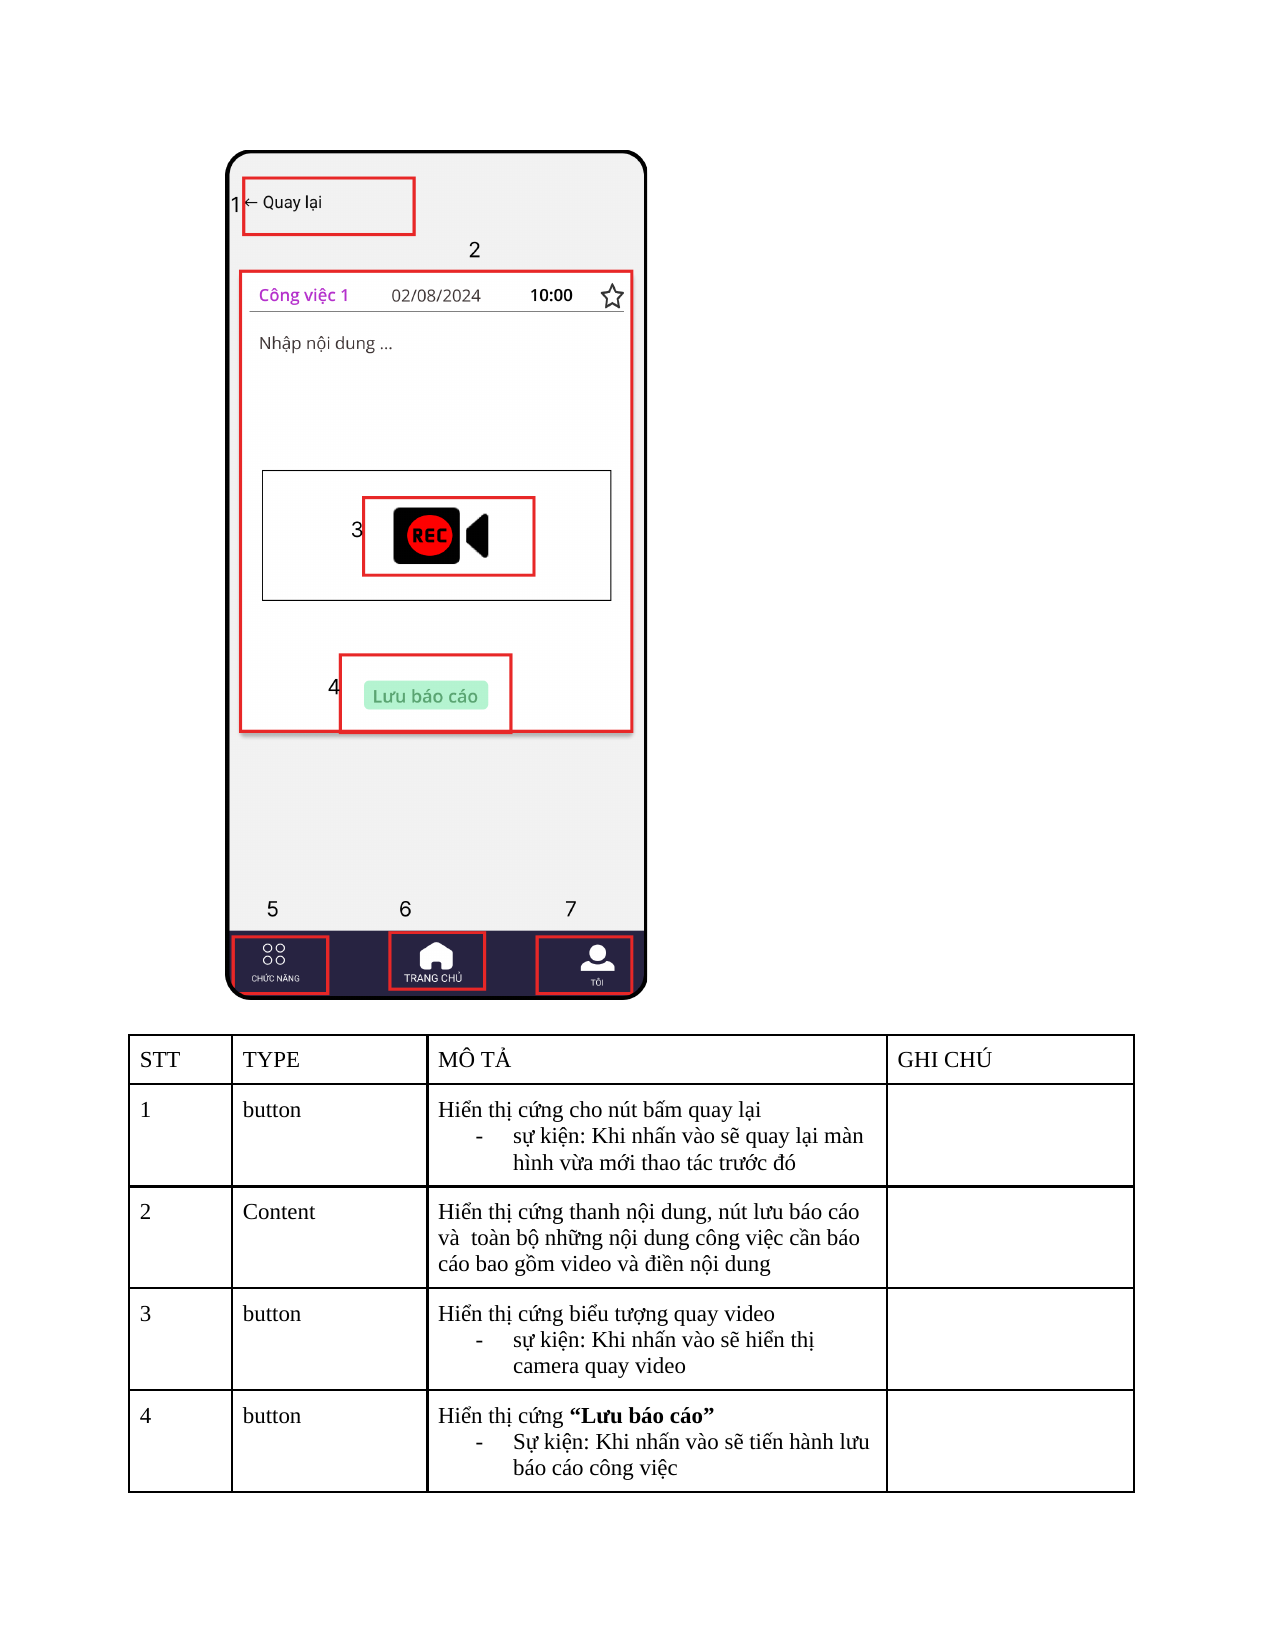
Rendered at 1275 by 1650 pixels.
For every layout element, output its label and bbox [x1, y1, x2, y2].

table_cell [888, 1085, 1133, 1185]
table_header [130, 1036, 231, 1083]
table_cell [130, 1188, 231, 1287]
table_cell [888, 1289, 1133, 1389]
picture [225, 150, 648, 1000]
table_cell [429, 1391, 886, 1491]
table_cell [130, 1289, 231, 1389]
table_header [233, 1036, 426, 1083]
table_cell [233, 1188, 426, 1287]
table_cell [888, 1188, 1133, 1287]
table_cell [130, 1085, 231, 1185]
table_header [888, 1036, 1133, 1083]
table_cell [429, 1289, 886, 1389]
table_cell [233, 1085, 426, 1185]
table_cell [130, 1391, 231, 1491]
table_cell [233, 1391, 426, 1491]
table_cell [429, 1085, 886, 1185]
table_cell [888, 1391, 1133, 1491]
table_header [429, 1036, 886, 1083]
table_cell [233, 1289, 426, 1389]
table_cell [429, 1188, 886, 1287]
